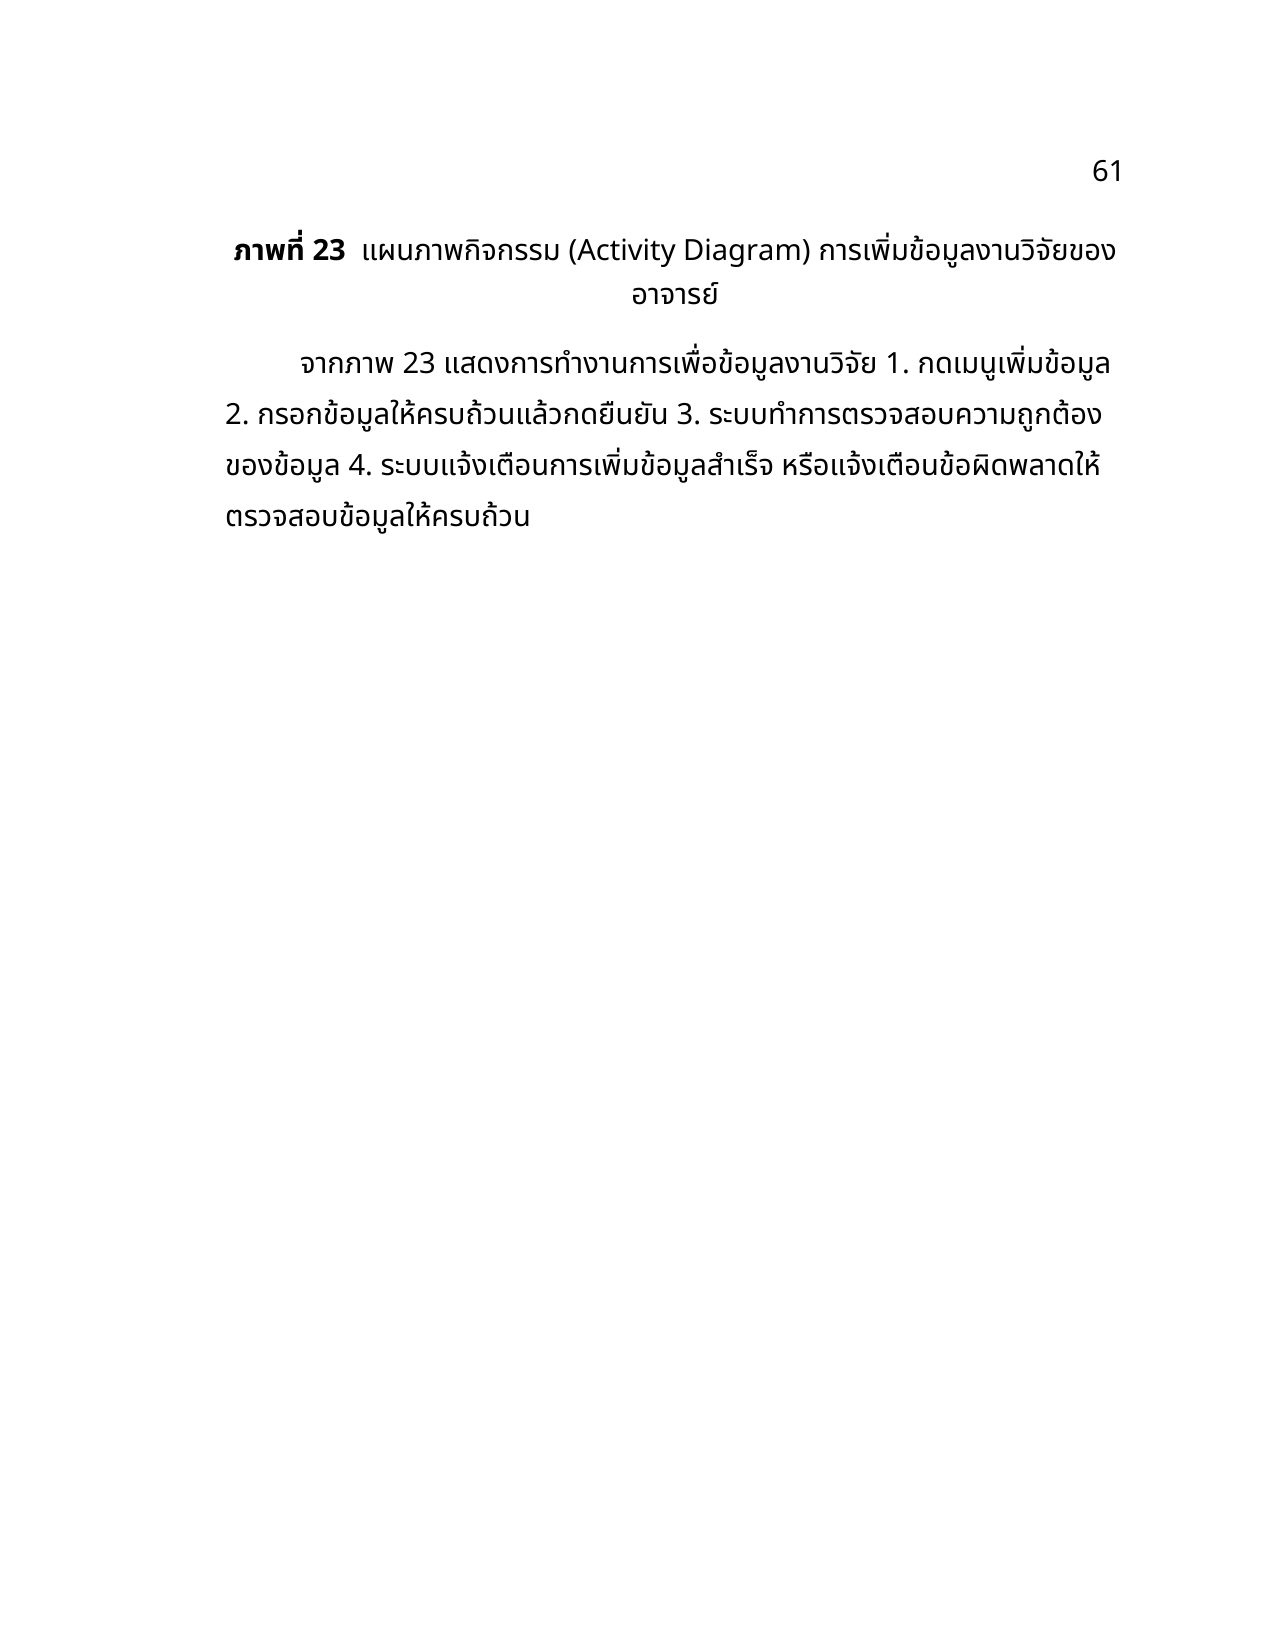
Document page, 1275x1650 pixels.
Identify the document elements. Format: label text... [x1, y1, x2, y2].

text ภาพที่ 23 แผนภาพกิจกรรม (Activity Diagram) การเพิ่มข้อมูลงานวิจัยของอาจารย์ [225, 229, 1125, 318]
text จากภาพ 23 แสดงการทำงานการเพื่อข้อมูลงานวิจัย 1. กดเมนูเพิ่มข้อมูล 2. กรอกข้อมูลให้ครบถ้วนแล้วกดยืนยัน 3. ระบบทำการตรวจสอบความถูกต้องของข้อมูล 4. ระบบแจ้งเตือนการเพิ่มข้อมูลสำเร็จ หรือแจ้งเตือนข้อผิดพลาดให้ตรวจสอบข้อมูลให้ครบถ้วน [225, 343, 1125, 539]
